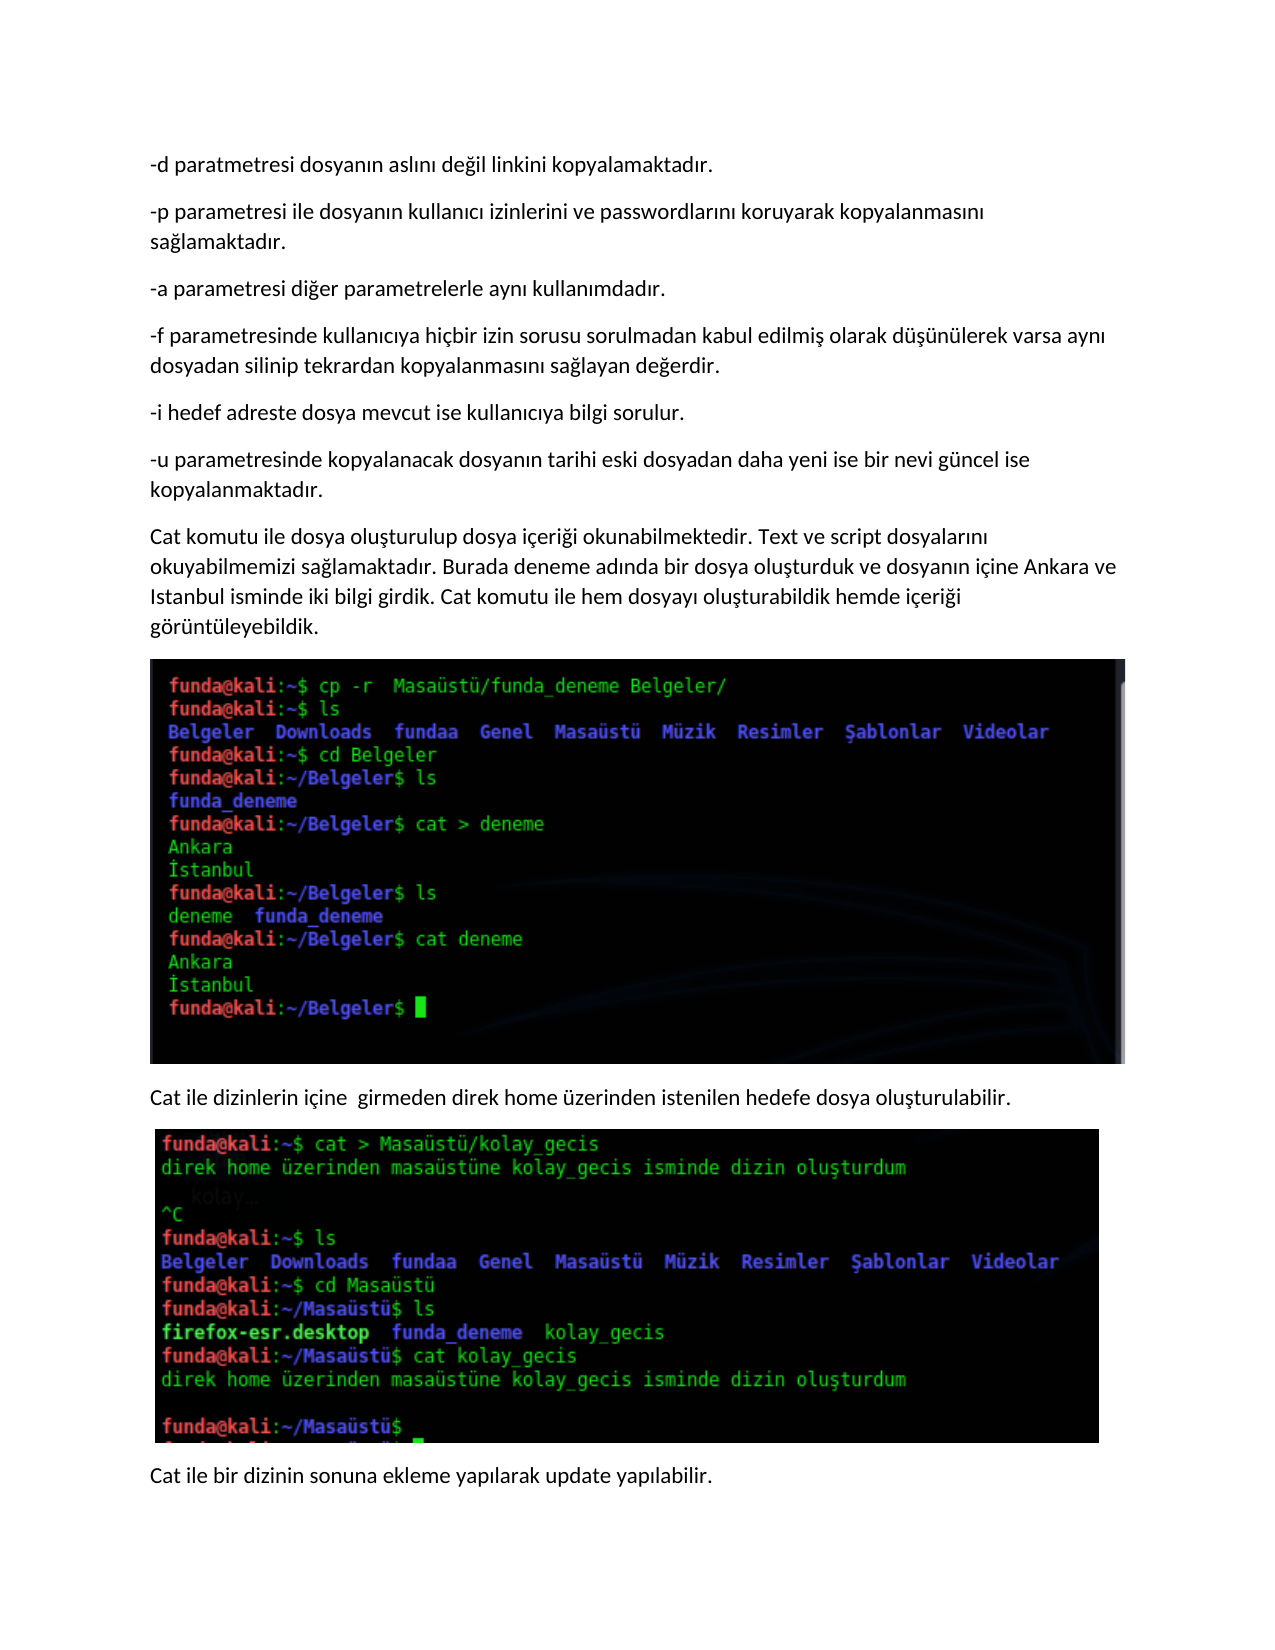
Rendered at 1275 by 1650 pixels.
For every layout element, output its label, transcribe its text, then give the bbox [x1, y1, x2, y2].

text Cat ile bir dizinin sonuna ekleme yapılarak update yapılabilir. [150, 1461, 1125, 1489]
picture [150, 659, 1125, 1064]
text -f parametresinde kullanıcıya hiçbir izin sorusu sorulmadan kabul edilmiş olarak düşünülerek varsa aynı dosyadan silinip tekrardan kopyalanmasını sağlayan değerdir. [150, 321, 1125, 379]
text -a parametresi diğer parametrelerle aynı kullanımdadır. [150, 274, 1125, 302]
text -i hedef adreste dosya mevcut ise kullanıcıya bilgi sorulur. [150, 398, 1125, 426]
text -d paratmetresi dosyanın aslını değil linkini kopyalamaktadır. [150, 150, 1125, 178]
text Cat ile dizinlerin içine girmeden direk home üzerinden istenilen hedefe dosya oluşturulabilir. [150, 1083, 1125, 1111]
text -u parametresinde kopyalanacak dosyanın tarihi eski dosyadan daha yeni ise bir nevi güncel ise kopyalanmaktadır. [150, 445, 1125, 503]
picture [155, 1129, 1099, 1443]
text -p parametresi ile dosyanın kullanıcı izinlerini ve passwordlarını koruyarak kopyalanmasını sağlamaktadır. [150, 197, 1125, 255]
text Cat komutu ile dosya oluşturulup dosya içeriği okunabilmektedir. Text ve script dosyalarını okuyabilmemizi sağlamaktadır. Burada deneme adında bir dosya oluşturduk ve dosyanın içine Ankara ve Istanbul isminde iki bilgi girdik. Cat komutu ile hem dosyayı oluşturabildik hemde içeriği görüntüleyebildik. [150, 522, 1125, 641]
